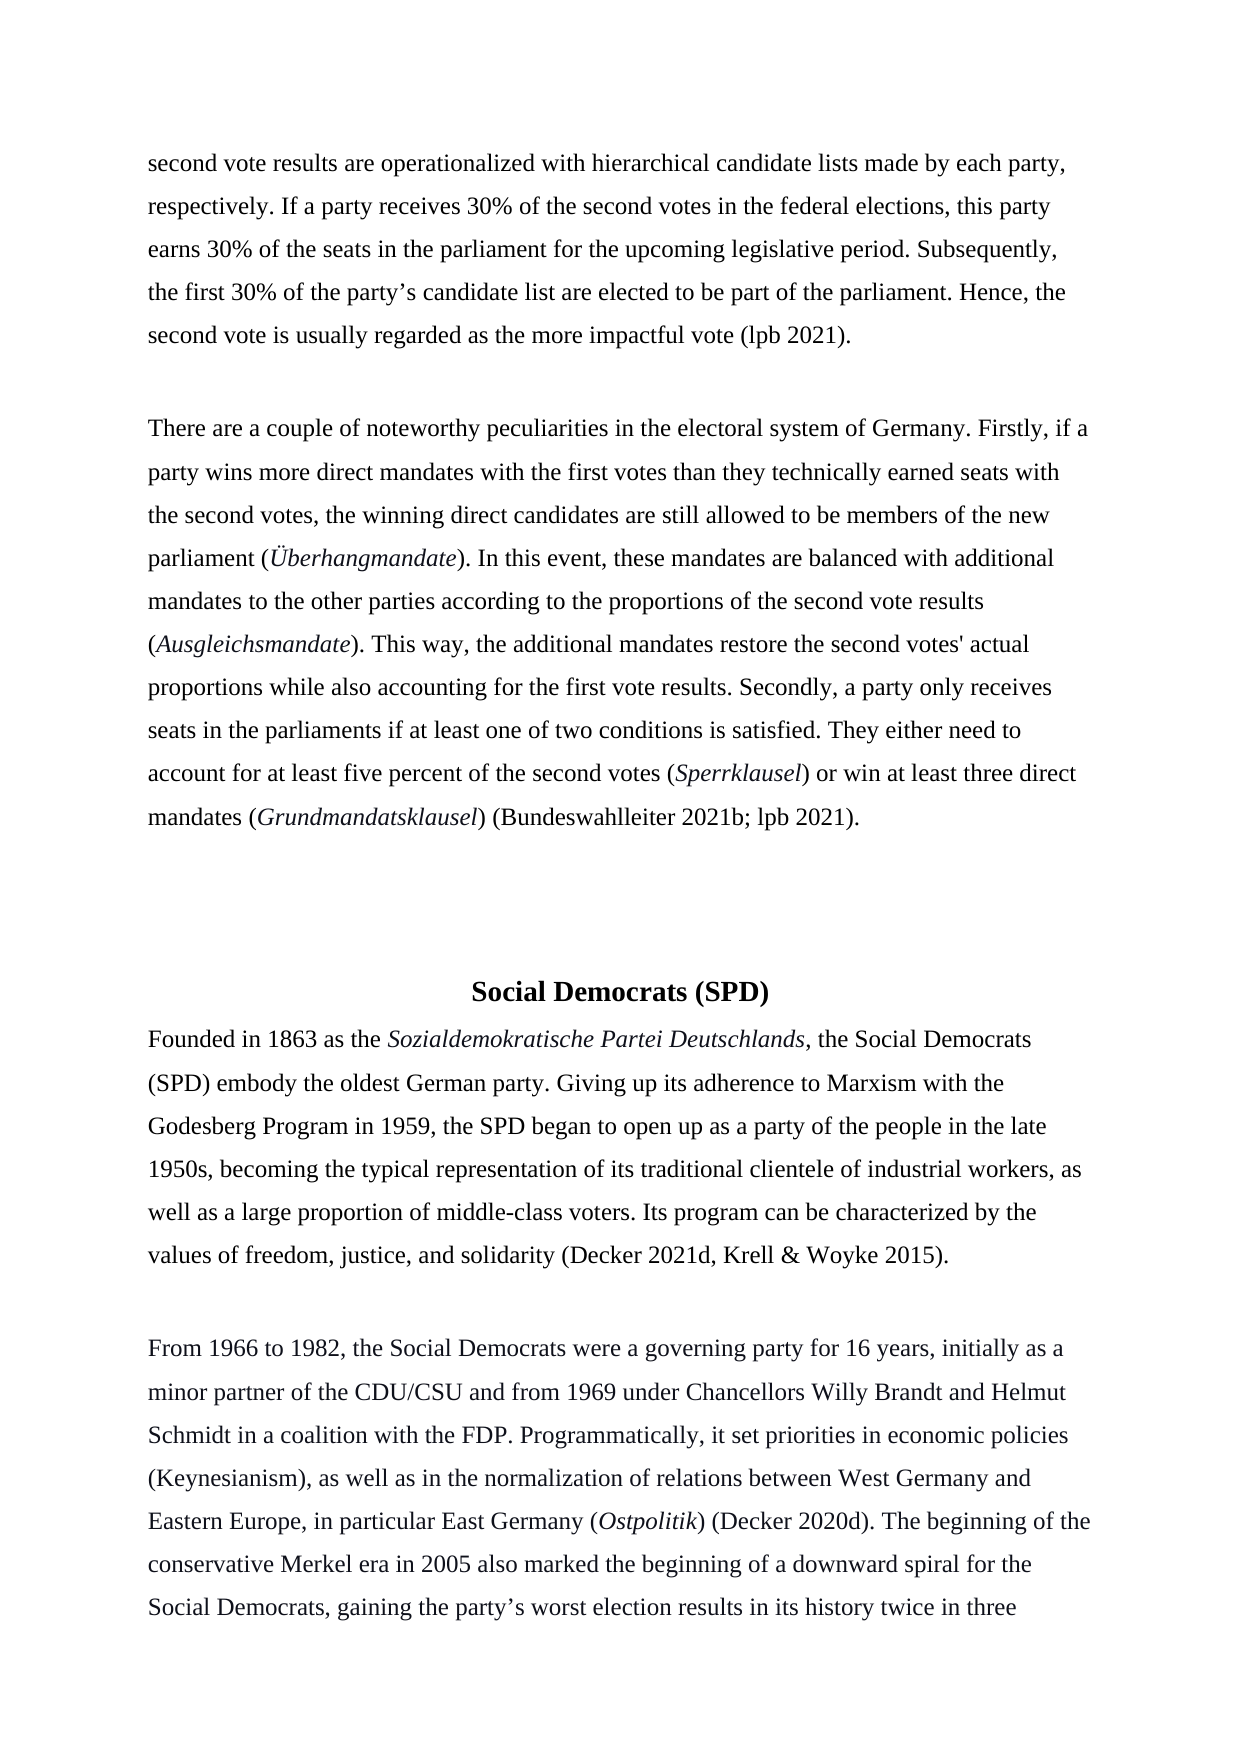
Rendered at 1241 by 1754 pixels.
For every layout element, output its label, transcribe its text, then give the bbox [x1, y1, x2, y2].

text Social Democrats (SPD) [148, 974, 1093, 1008]
text Founded in 1863 as the Sozialdemokratische Partei Deutschlands, the Social Democrats (SPD) embody the oldest German party. Giving up its adherence to Marxism with the Godesberg Program in 1959, the SPD began to open up as a party of the people in the late 1950s, becoming the typical representation of its traditional clientele of industrial workers, as well as a large proportion of middle-class voters. Its program can be characterized by the values of freedom, justice, and solidarity (Decker 2021d, Krell & Woyke 2015). [148, 1024, 1093, 1269]
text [148, 148, 1093, 349]
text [148, 1333, 1093, 1621]
text There are a couple of noteworthy peculiarities in the electoral system of Germany. Firstly, if a party wins more direct mandates with the first votes than they technically earned seats with the second votes, the winning direct candidates are still allowed to be members of the new parliament (Überhangmandate). In this event, these mandates are balanced with additional mandates to the other parties according to the proportions of the second vote results (Ausgleichsmandate). This way, the additional mandates restore the second votes' actual proportions while also accounting for the first vote results. Secondly, a party only receives seats in the parliaments if at least one of two conditions is satisfied. They either need to account for at least five percent of the second votes (Sperrklausel) or win at least three direct mandates (Grundmandatsklausel) (Bundeswahlleiter 2021b; lpb 2021). [148, 413, 1093, 830]
